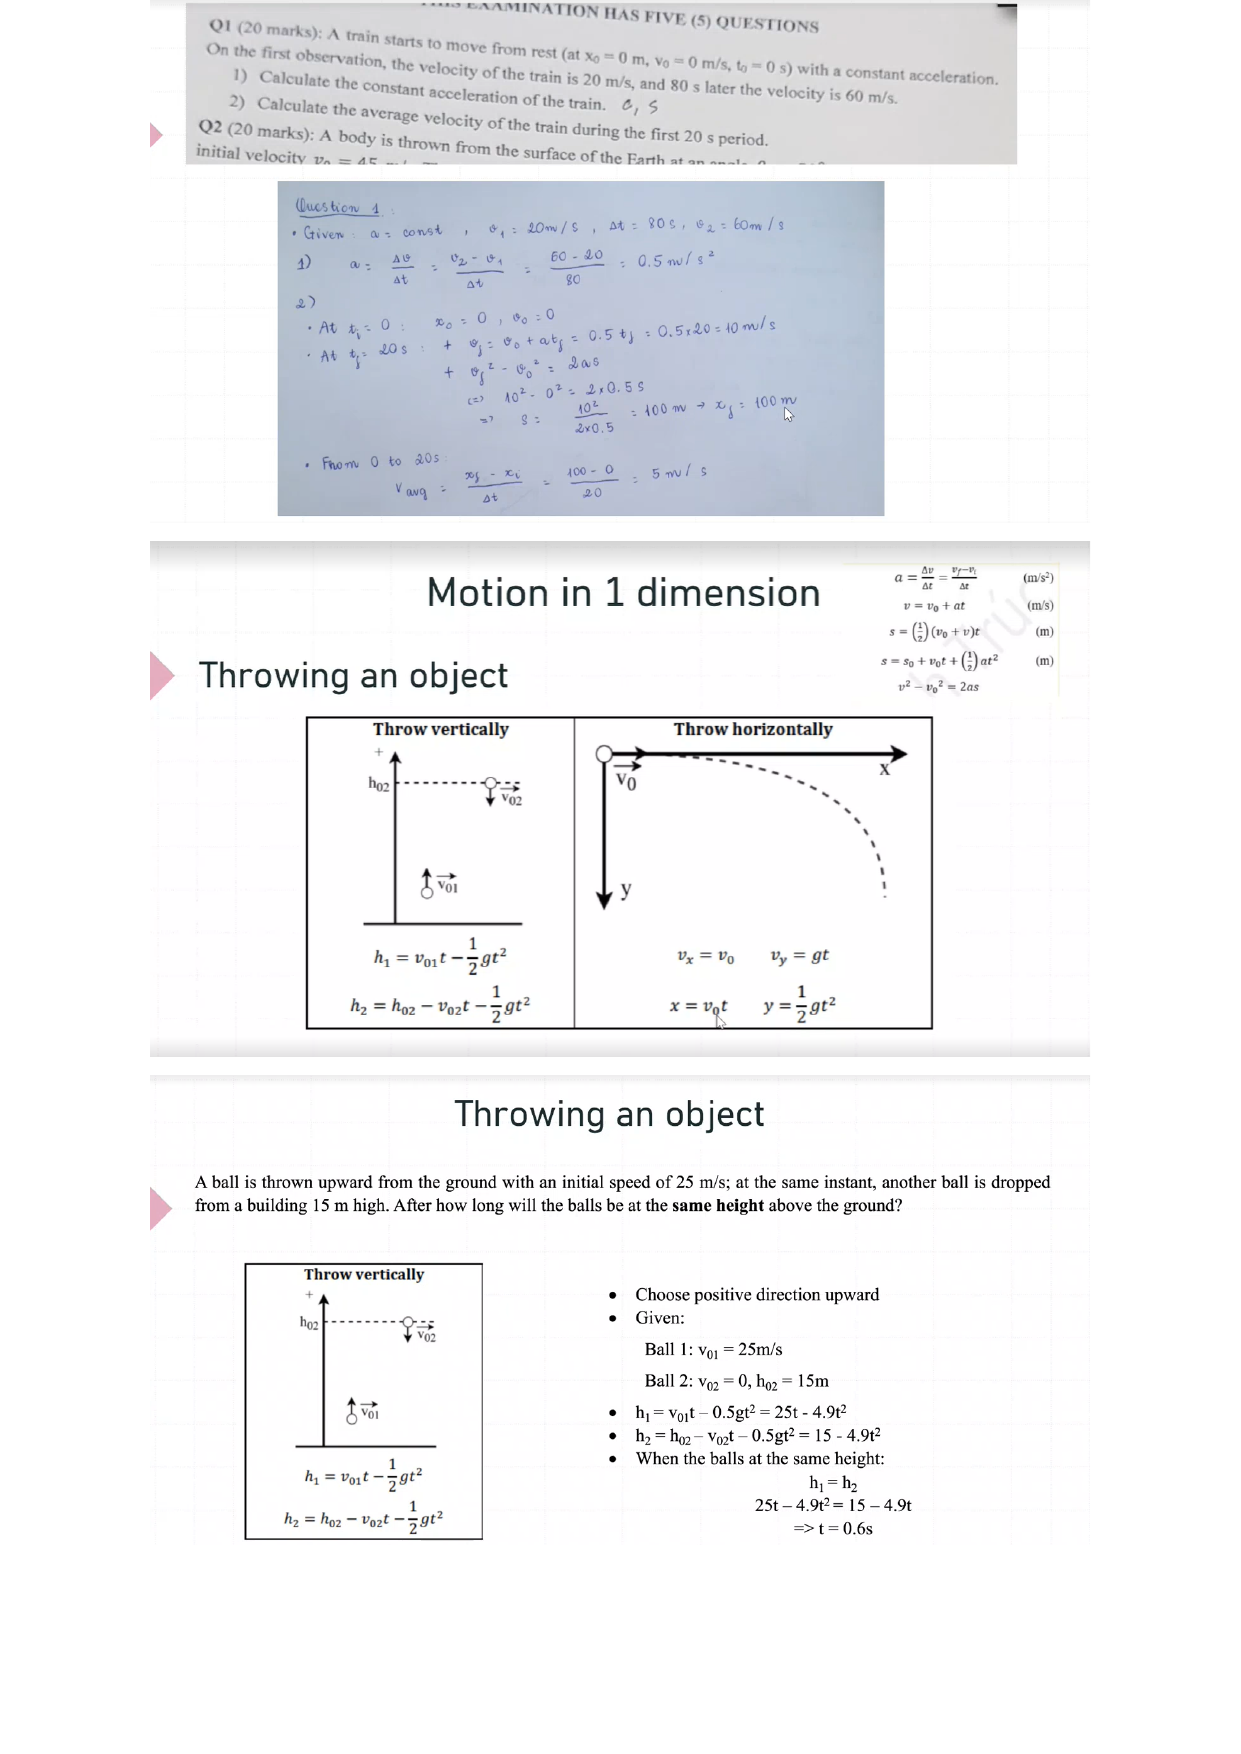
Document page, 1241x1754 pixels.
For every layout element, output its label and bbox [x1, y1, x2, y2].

picture [150, 541, 1091, 1057]
picture [150, 1075, 1091, 1545]
picture [150, 0, 1091, 523]
